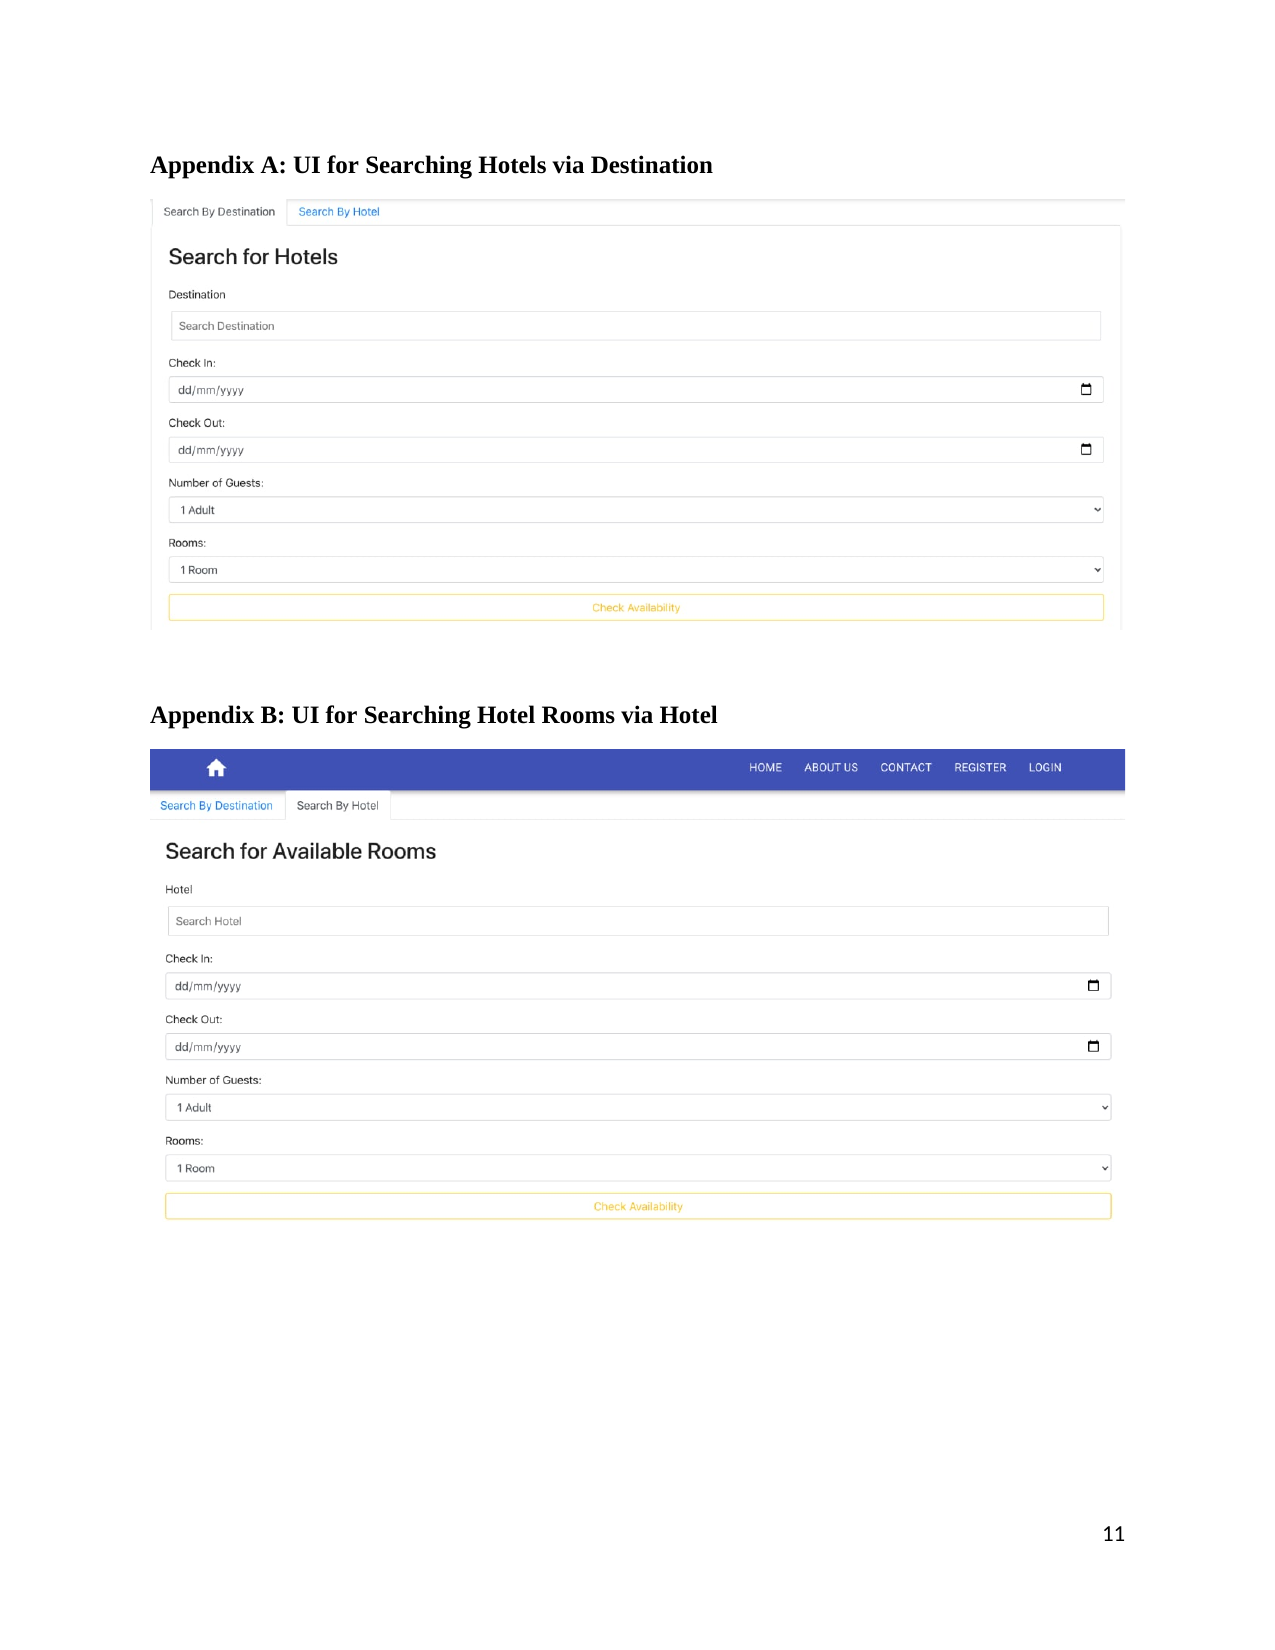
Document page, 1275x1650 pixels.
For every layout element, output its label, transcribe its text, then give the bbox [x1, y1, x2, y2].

text Appendix B: UI for Searching Hotel Rooms via Hotel [150, 700, 1125, 728]
picture [150, 199, 1125, 630]
text Appendix A: UI for Searching Hotels via Destination [150, 150, 1125, 179]
picture [150, 749, 1125, 1222]
